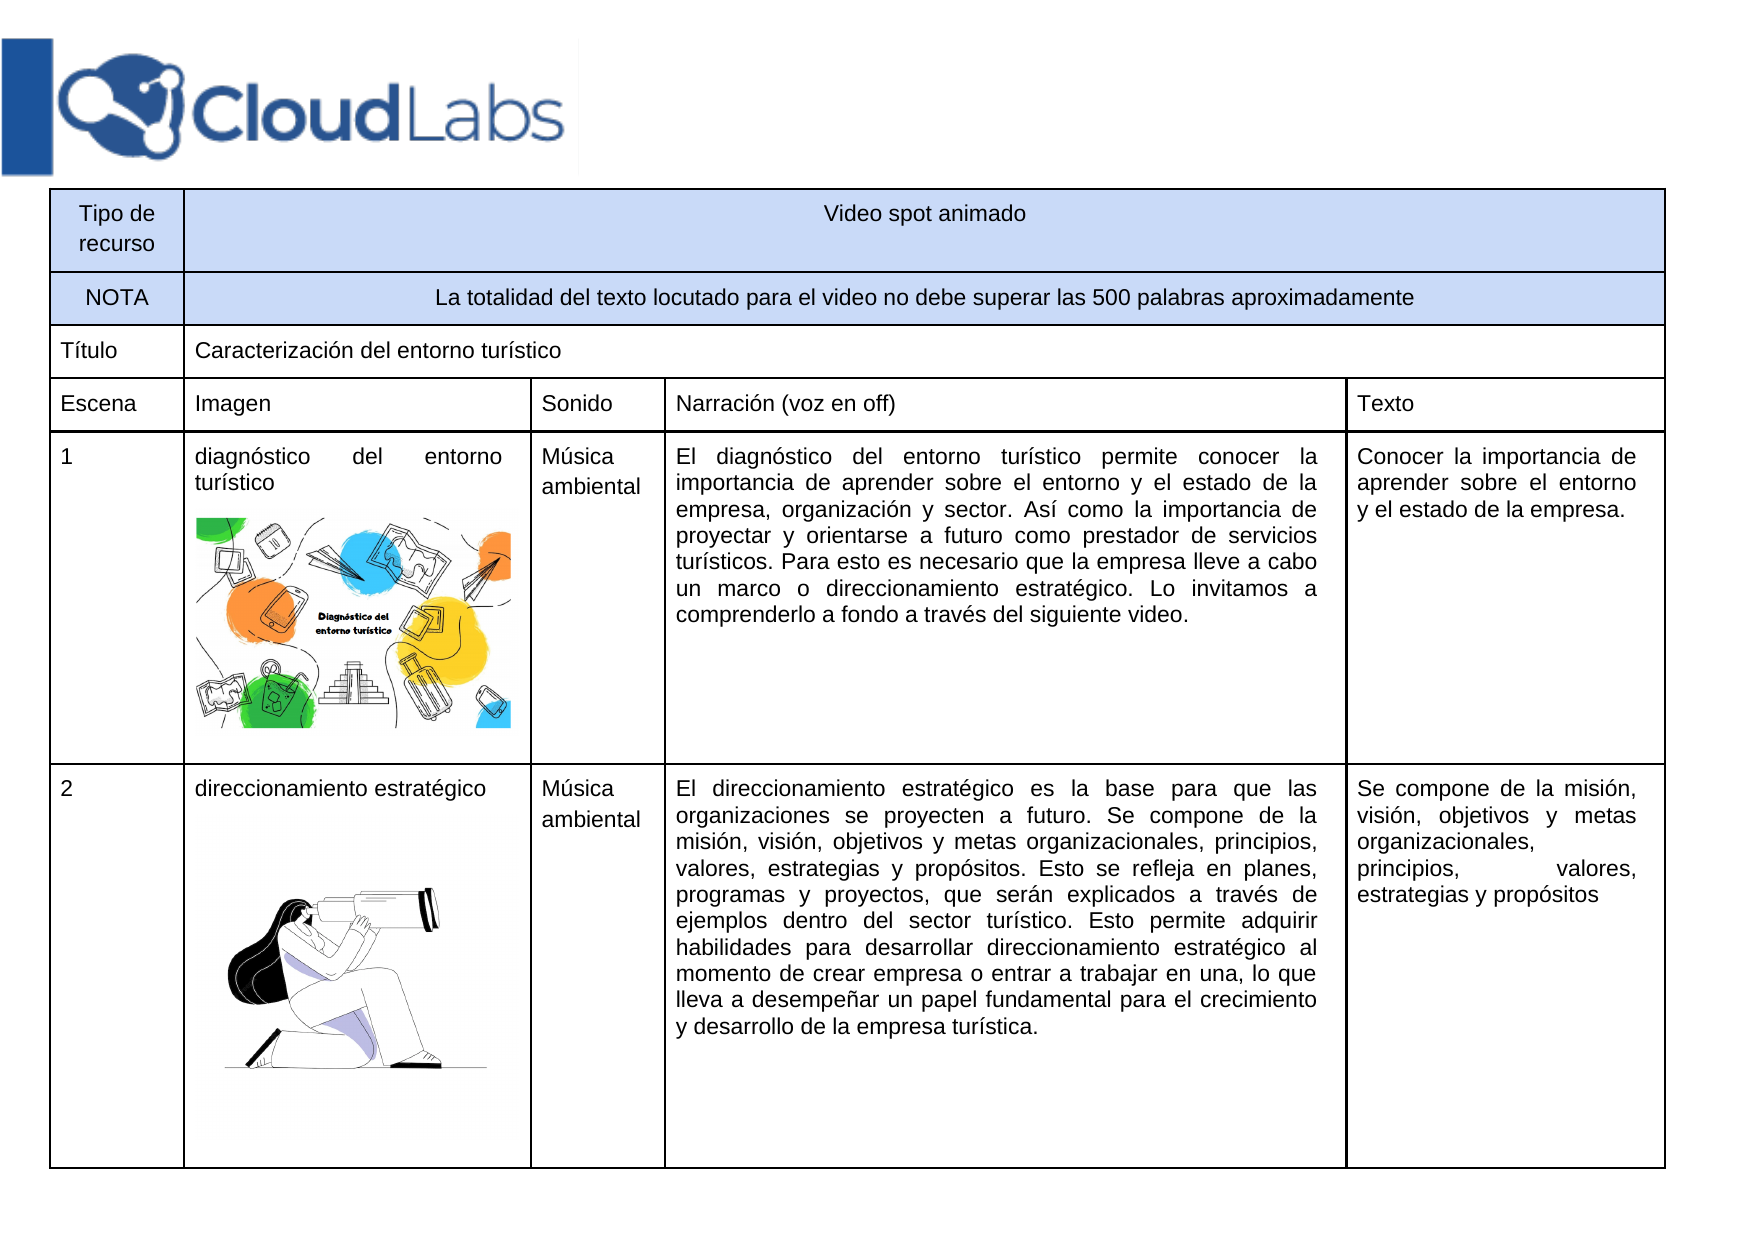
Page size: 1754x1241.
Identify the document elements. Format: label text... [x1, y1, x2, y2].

picture [194, 814, 520, 1140]
table_cell 1 [51, 433, 183, 763]
table_cell direccionamiento estratégico [185, 765, 530, 1167]
table_cell Narración (voz en off) [666, 379, 1345, 430]
table_header Tipo de recurso [51, 190, 183, 271]
table_cell Texto [1348, 379, 1664, 430]
table_cell Música ambiental [532, 433, 664, 763]
table_cell Caracterización del entorno turístico [185, 326, 1664, 377]
table_cell Conocer la importancia de aprender sobre el entorno y el estado de la empresa. [1348, 433, 1664, 763]
picture [1, 26, 579, 188]
table_cell diagnóstico del entorno turístico [185, 433, 530, 763]
table_header Video spot animado [185, 190, 1664, 271]
table_cell Título [51, 326, 183, 377]
picture [194, 508, 520, 736]
table_cell La totalidad del texto locutado para el video no debe superar las 500 palabras aproximadamente [185, 273, 1664, 324]
table_cell Imagen [185, 379, 530, 430]
table_cell NOTA [51, 273, 183, 324]
table_cell Sonido [532, 379, 664, 430]
table_cell Música ambiental [532, 765, 664, 1167]
table_cell El diagnóstico del entorno turístico permite conocer la importancia de aprender sobre el entorno y el estado de la empresa, organización y sector. Así como la importancia de proyectar y orientarse a futuro como prestador de servicios turísticos. Para esto es necesario que la empresa lleve a cabo un marco o direccionamiento estratégico. Lo invitamos a comprenderlo a fondo a través del siguiente video. [666, 433, 1345, 763]
table_cell Escena [51, 379, 183, 430]
table_cell Se compone de la misión, visión, objetivos y metas organizacionales, principios, valores, estrategias y propósitos [1348, 765, 1664, 1167]
table_cell 2 [51, 765, 183, 1167]
